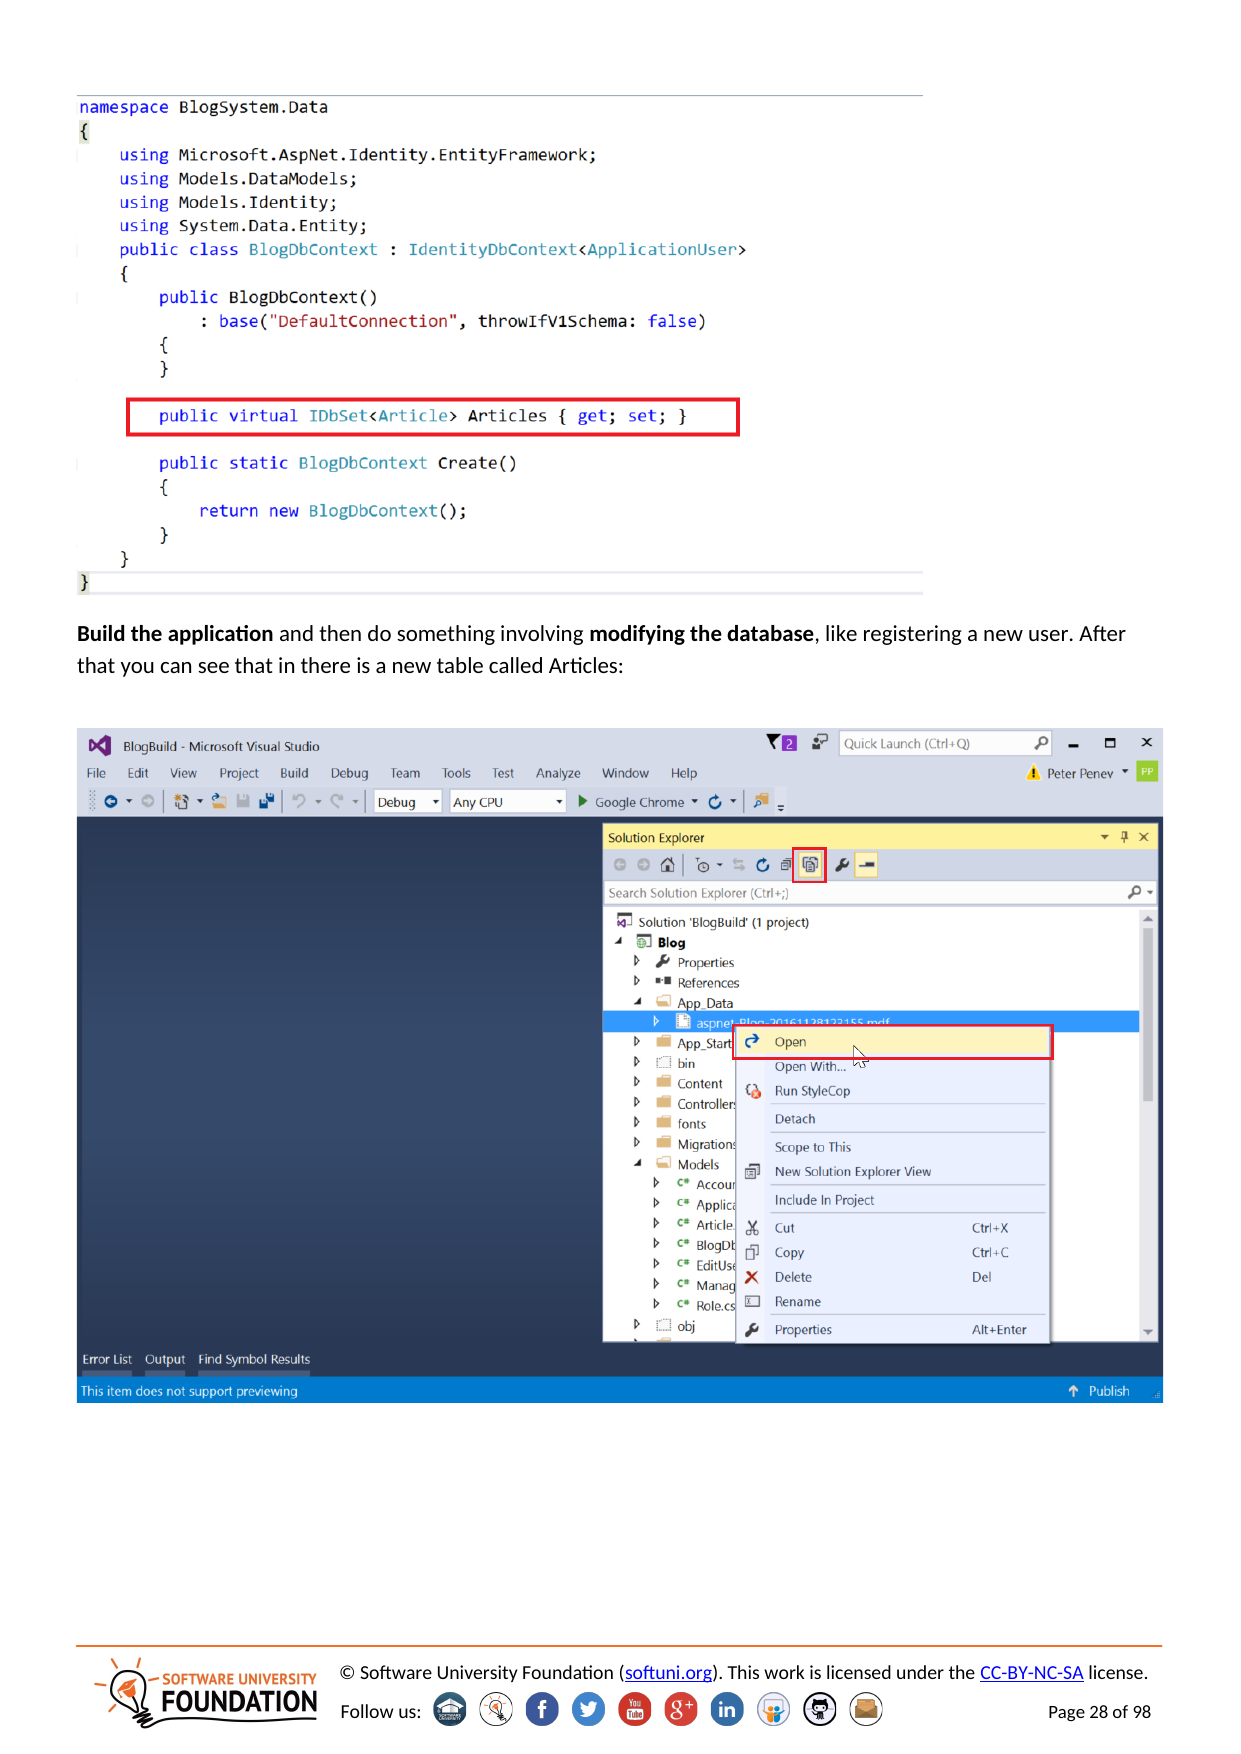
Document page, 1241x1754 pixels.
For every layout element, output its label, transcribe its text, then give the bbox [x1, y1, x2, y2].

picture [618, 1692, 652, 1726]
picture [710, 1692, 744, 1726]
picture [76, 95, 927, 603]
text Build the application and then do something involving modifying the database, like registering a new user. After that you can see that in there is a new table called Articles: [77, 619, 1163, 679]
picture [849, 1692, 883, 1726]
picture [525, 1692, 559, 1726]
picture [757, 1692, 790, 1726]
picture [664, 1692, 698, 1726]
picture [479, 1692, 513, 1726]
picture [803, 1692, 837, 1726]
picture [572, 1692, 605, 1726]
picture [433, 1692, 467, 1726]
picture [76, 728, 1164, 1403]
picture [93, 1656, 317, 1729]
